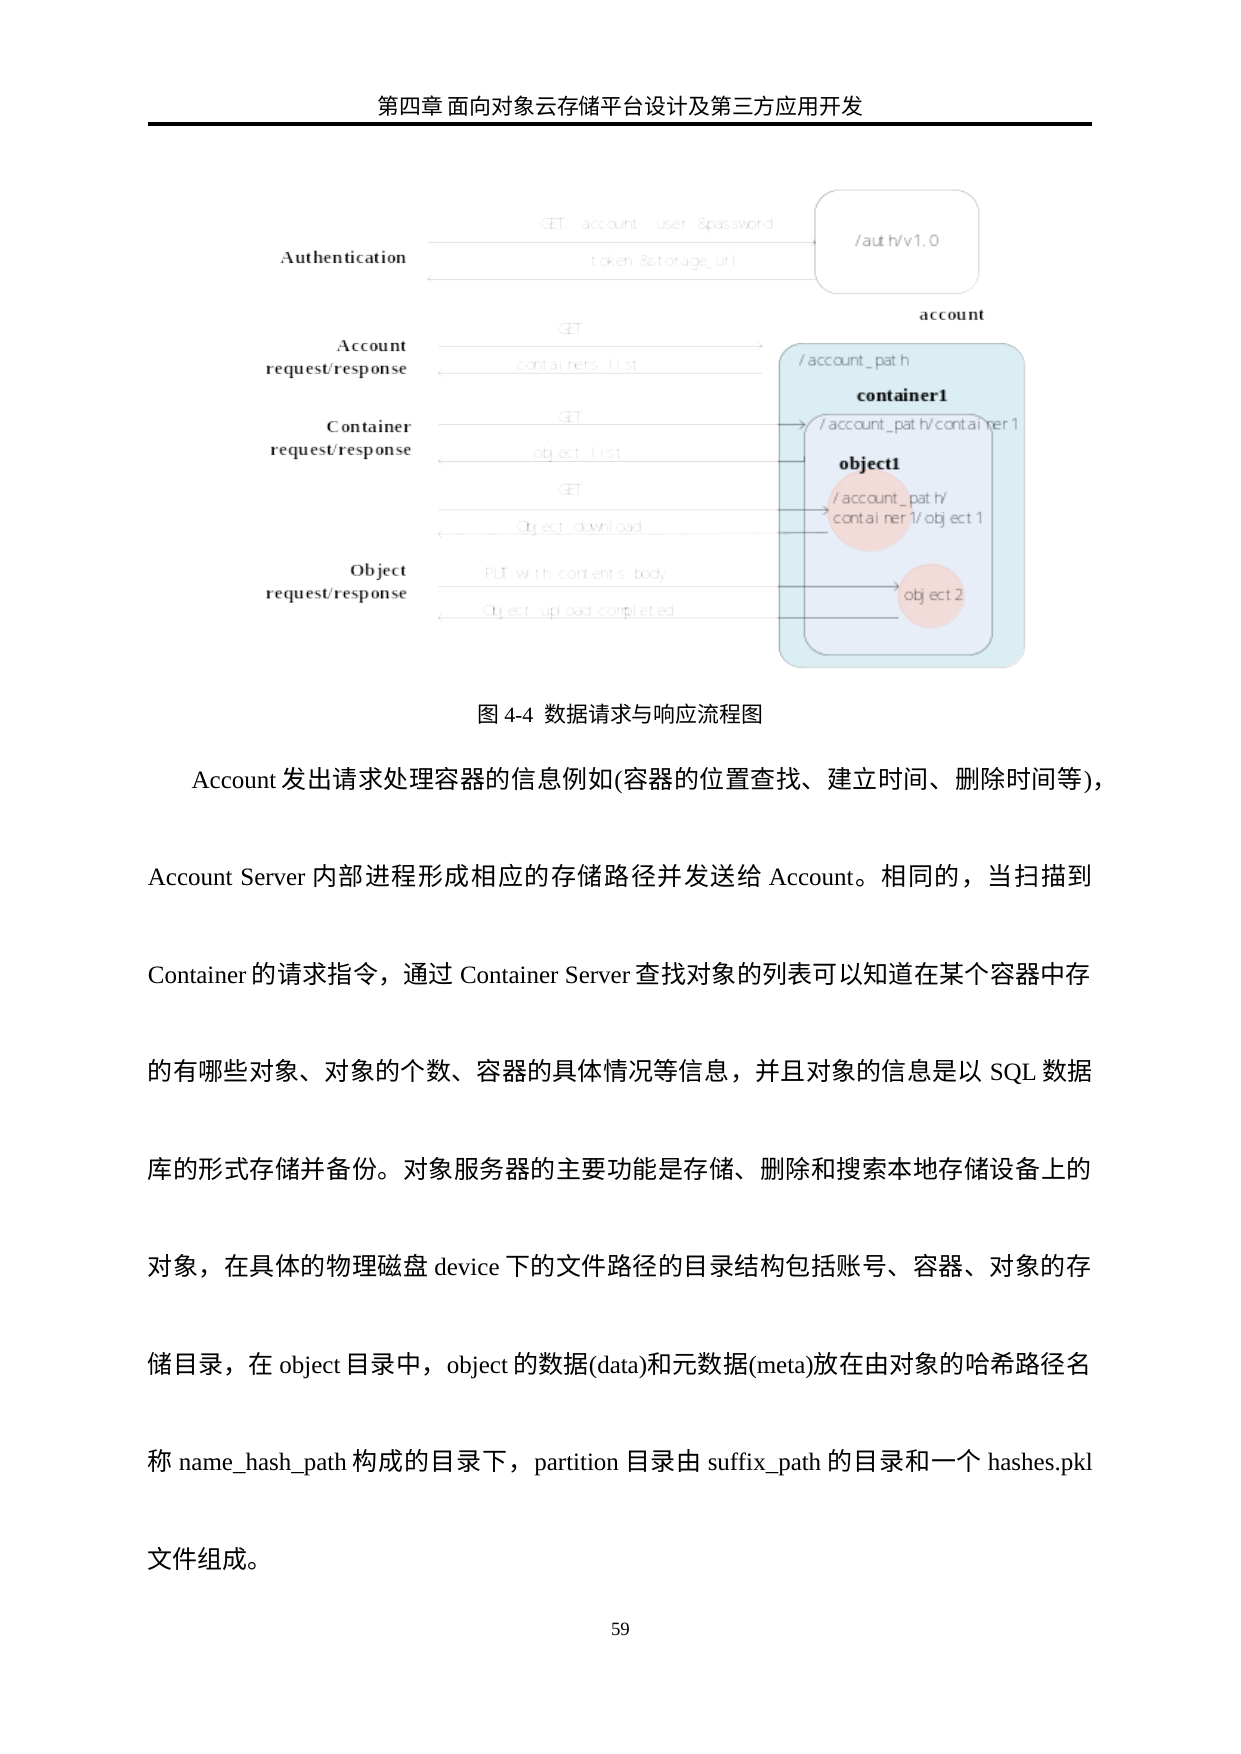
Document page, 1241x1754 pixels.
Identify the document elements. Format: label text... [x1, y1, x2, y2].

text 图 4-4 数据请求与响应流程图 [148, 696, 1092, 729]
text Account发出请求处理容器的信息例如(容器的位置查找、建立时间、删除时间等)，Account Server内部进程形成相应的存储路径并发送给Account。相同的，当扫描到Container的请求指令，通过Container Server查找对象的列表可以知道在某个容器中存的有哪些对象、对象的个数、容器的具体情况等信息，并且对象的信息是以SQL数据库的形式存储并备份。对象服务器的主要功能是存储、删除和搜索本地存储设备上的对象，在具体的物理磁盘device下的文件路径的目录结构包括账号、容器、对象的存储目录，在object目录中，object的数据(data)和元数据(meta)放在由对象的哈希路径名称name_hash_path构成的目录下，partition目录由suffix_path的目录和一个hashes.pkl文件组成。 [148, 745, 1092, 1590]
